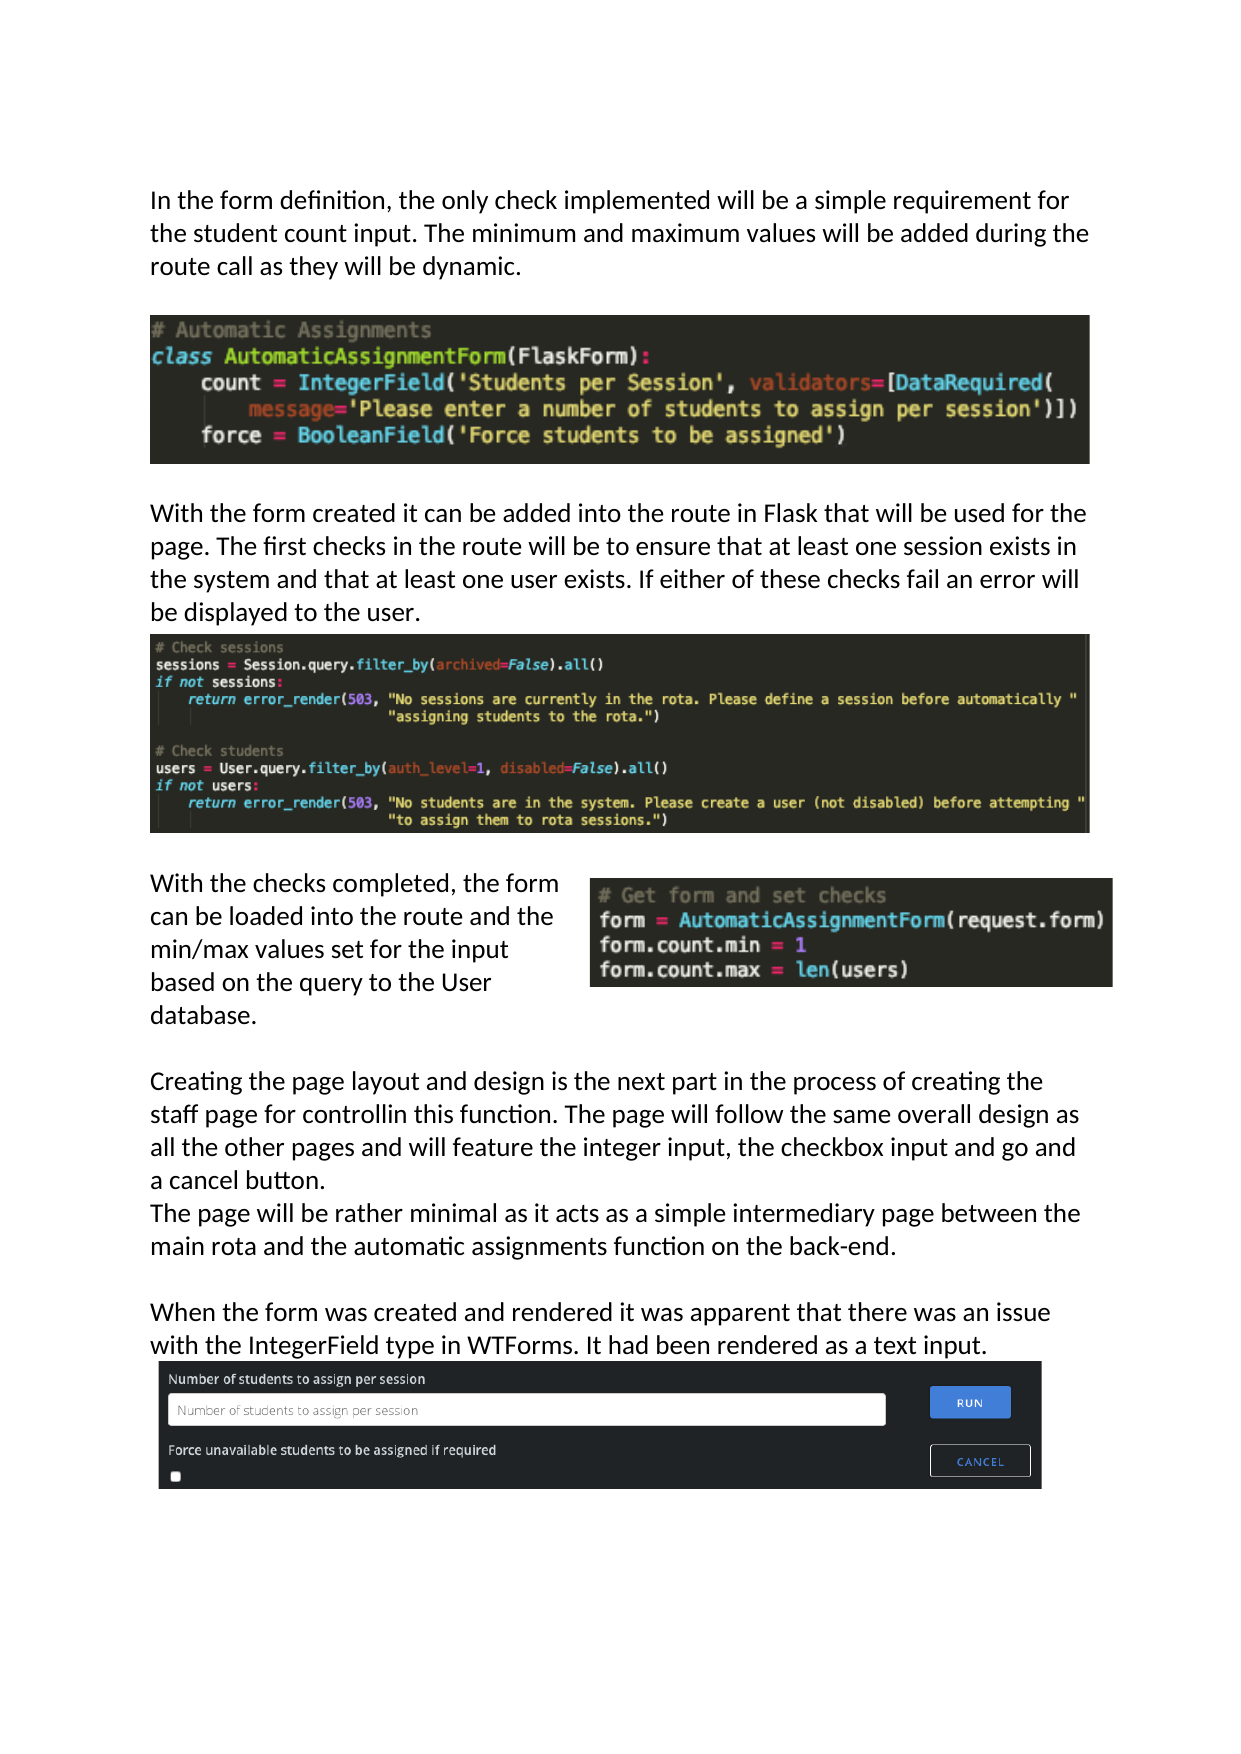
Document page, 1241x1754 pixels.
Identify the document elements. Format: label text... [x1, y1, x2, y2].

text With the form created it can be added into the route in Flask that will be used for the page. The first checks in the route will be to ensure that at least one session exists in the system and that at least one user exists. If either of these checks fail an error will be displayed to the user. [150, 496, 1090, 628]
text In the form definition, the only check implemented will be a simple requirement for the student count input. The minimum and maximum values will be added during the route call as they will be dynamic. [150, 183, 1090, 282]
picture [150, 634, 1090, 833]
text The page will be rather minimal as it acts as a simple intermediary page between the main rota and the automatic assignments function on the back-end. [150, 1196, 1090, 1262]
text When the form was created and rendered it was apparent that there was an issue with the IntegerField type in WTForms. It had been rendered as a text input. [150, 1295, 1090, 1361]
text Creating the page layout and design is the next part in the process of creating the staff page for controllin this function. The page will follow the same overall design as all the other pages and will feature the integer input, the checkbox input and go and a cancel button. [150, 1064, 1090, 1196]
picture [150, 315, 1090, 464]
picture [158, 1361, 1042, 1489]
picture [589, 878, 1113, 987]
